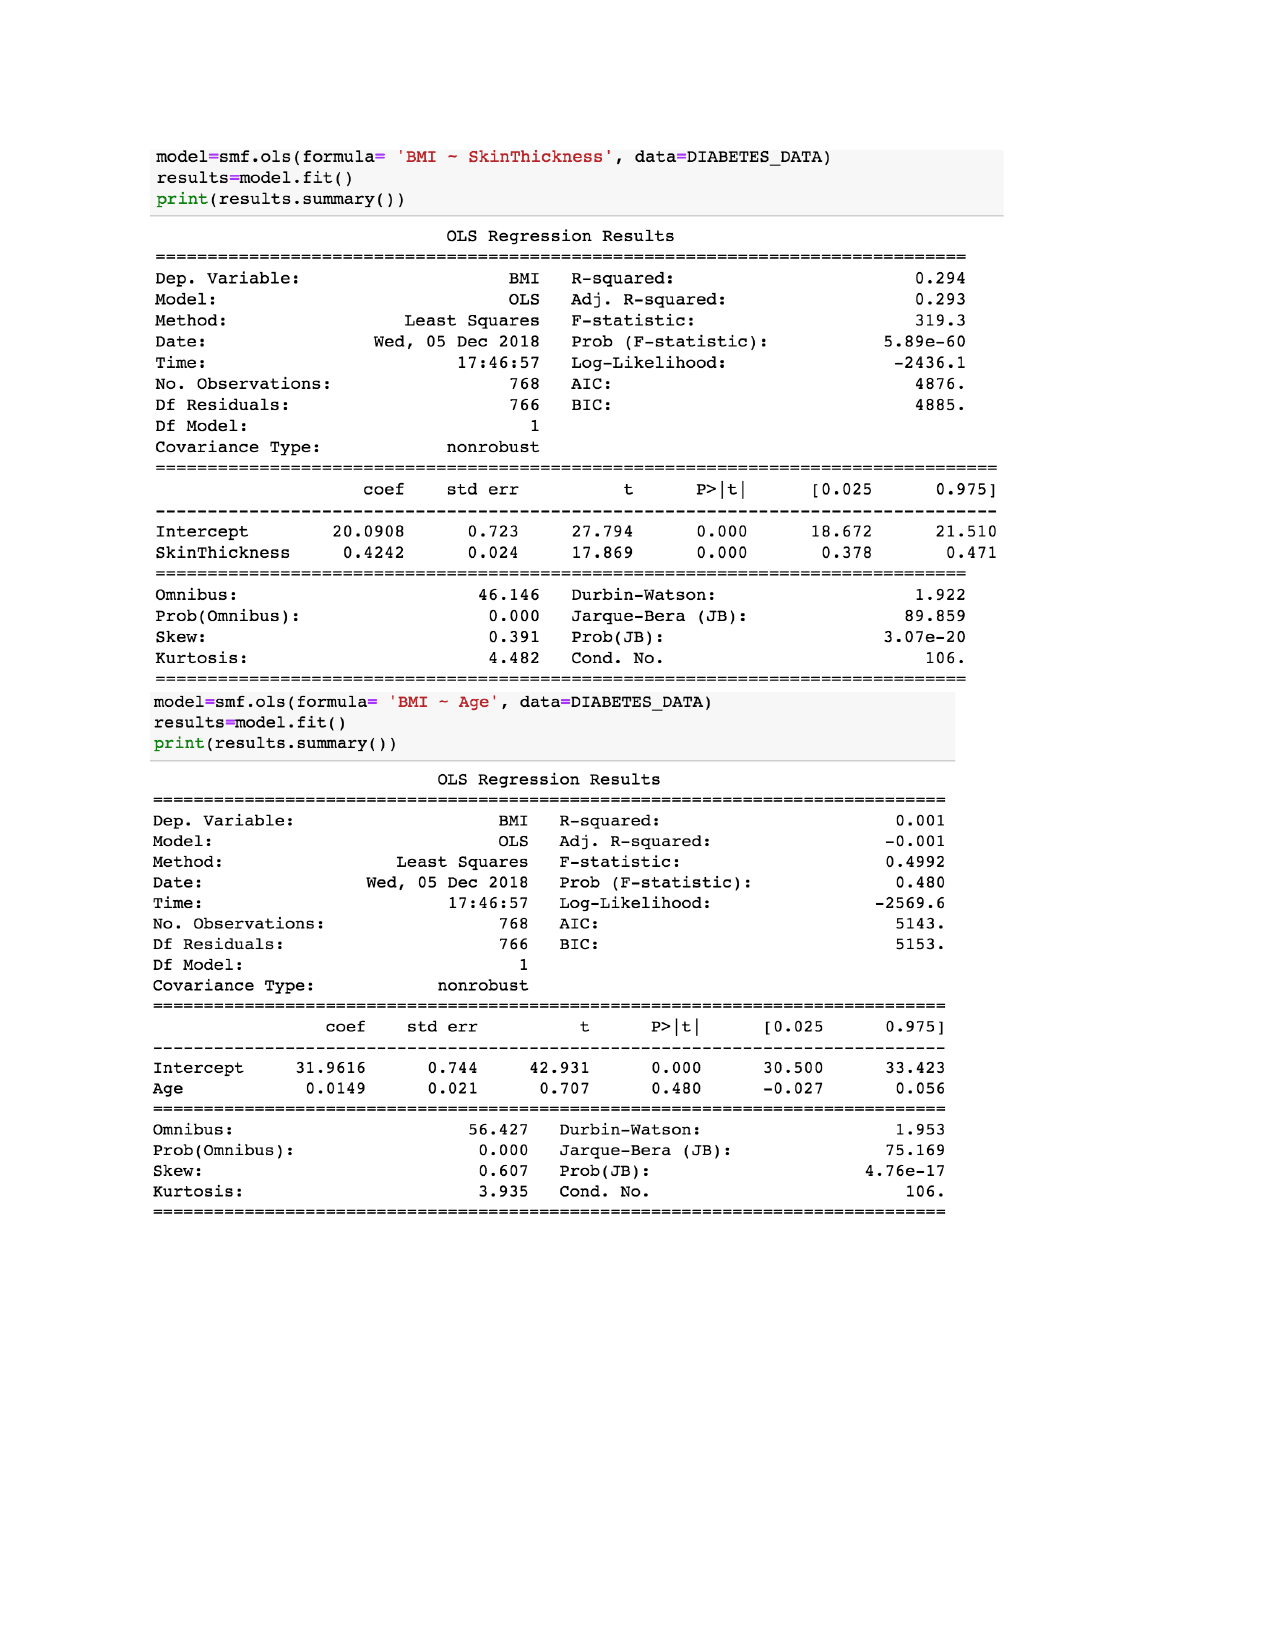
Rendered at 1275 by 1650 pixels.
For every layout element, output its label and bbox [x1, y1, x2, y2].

picture [150, 692, 956, 1218]
picture [150, 150, 1004, 689]
